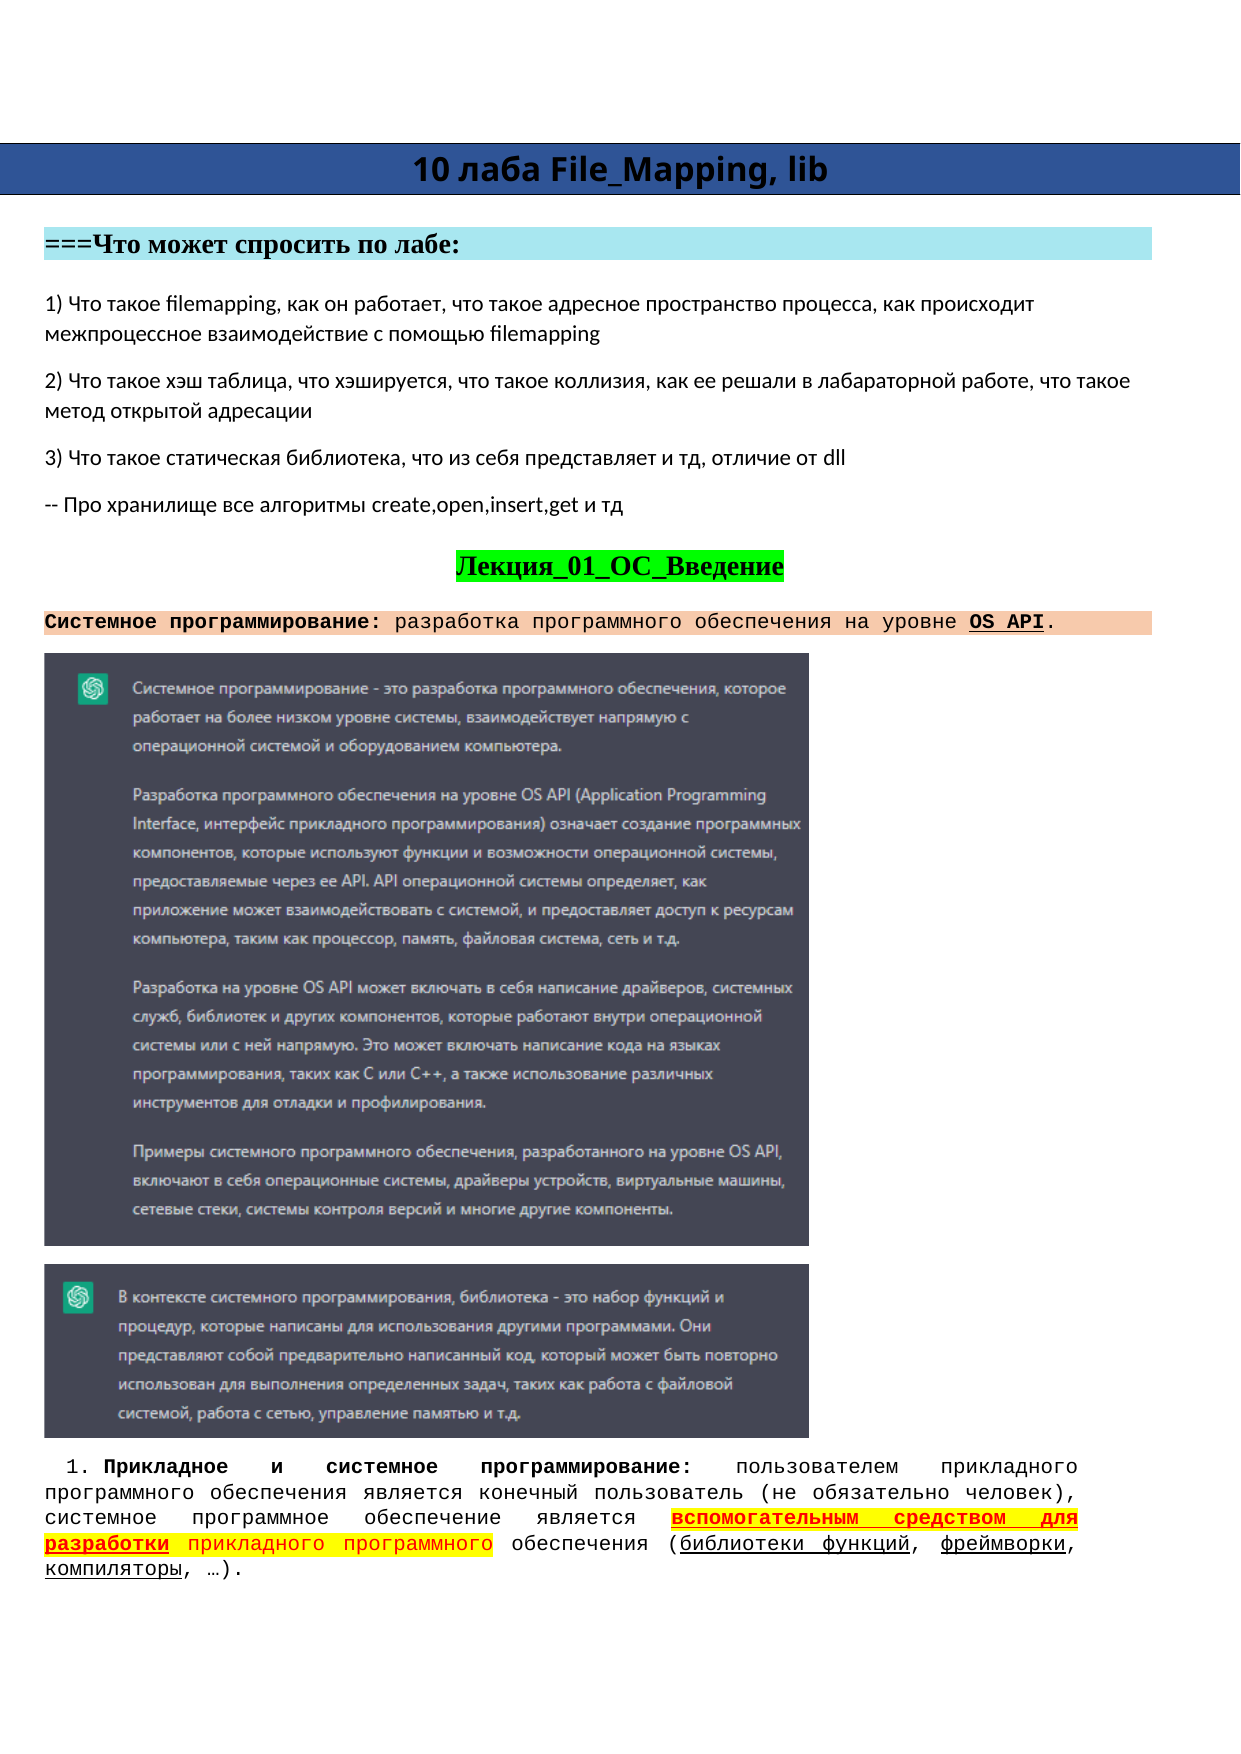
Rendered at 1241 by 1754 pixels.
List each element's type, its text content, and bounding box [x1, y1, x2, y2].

picture [44, 1264, 809, 1438]
text 1) Что такое filemapping, как он работает, что такое адресное пространство процесса, как происходит межпроцессное взаимодействие с помощью filemapping [44, 289, 1152, 347]
subtitle ===Что может спросить по лабе: [44, 227, 1152, 260]
text 3) Что такое статическая библиотека, что из себя представляет и тд, отличие от dll [44, 443, 1152, 471]
text -- Про хранилище все алгоритмы create,open,insert,get и тд [44, 490, 1152, 518]
text 2) Что такое хэш таблица, что хэшируется, что такое коллизия, как ее решали в лабараторной работе, что такое метод открытой адресации [44, 366, 1152, 424]
list Прикладное и системное программирование: пользователем прикладного программного обеспечения является конечный пользователь (не обязательно человек), системное программное обеспечение является вспомогательным средством для разработки прикладного программного обеспечения (библиотеки функций, фреймворки, компиляторы, …). [44, 1456, 1078, 1582]
picture [44, 653, 809, 1246]
subtitle Лекция_01_OC_Введение [0, 549, 1240, 582]
text Системное программирование: разработка программного обеспечения на уровне OS API. [44, 611, 1152, 635]
subtitle 10 лаба File_Mapping, lib [0, 144, 1240, 194]
